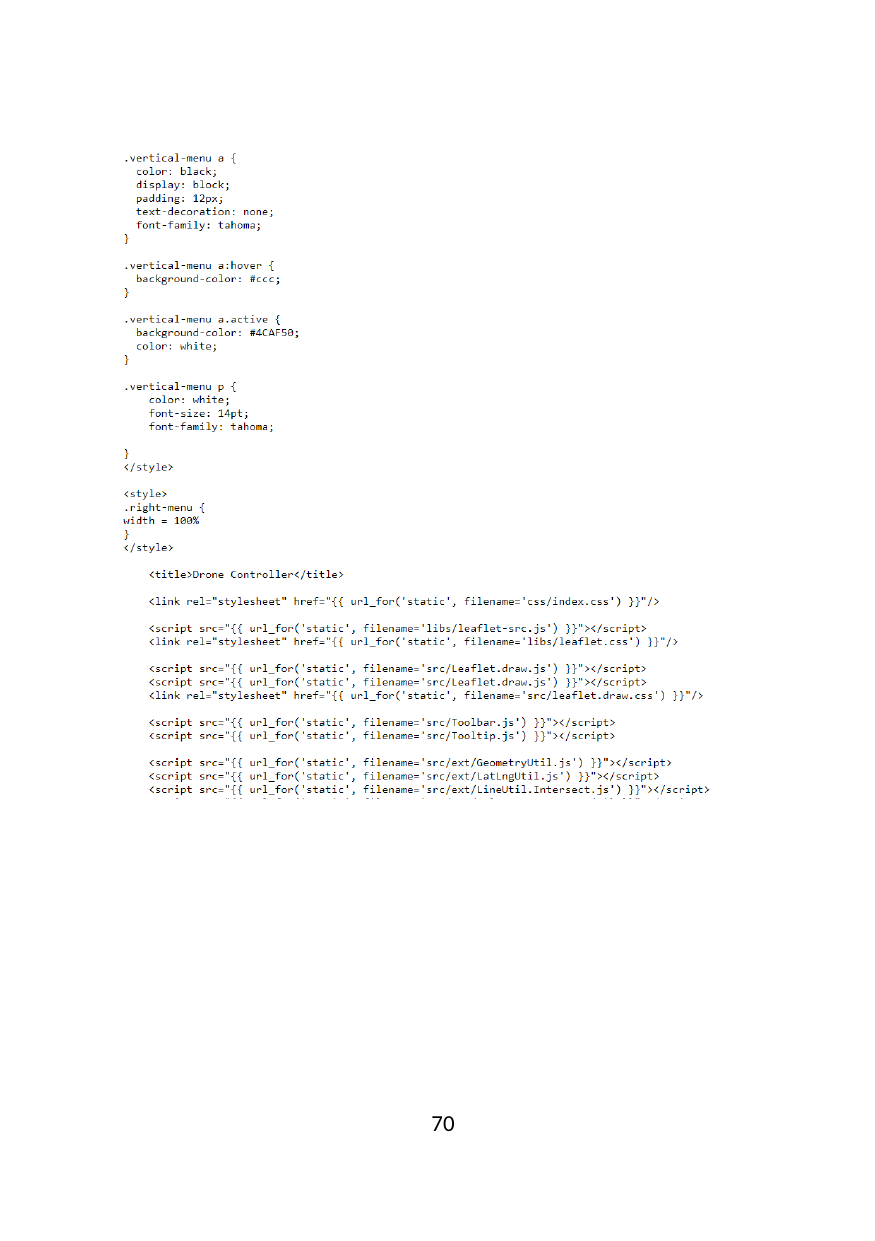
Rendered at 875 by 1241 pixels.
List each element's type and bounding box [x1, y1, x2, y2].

picture [118, 150, 714, 799]
